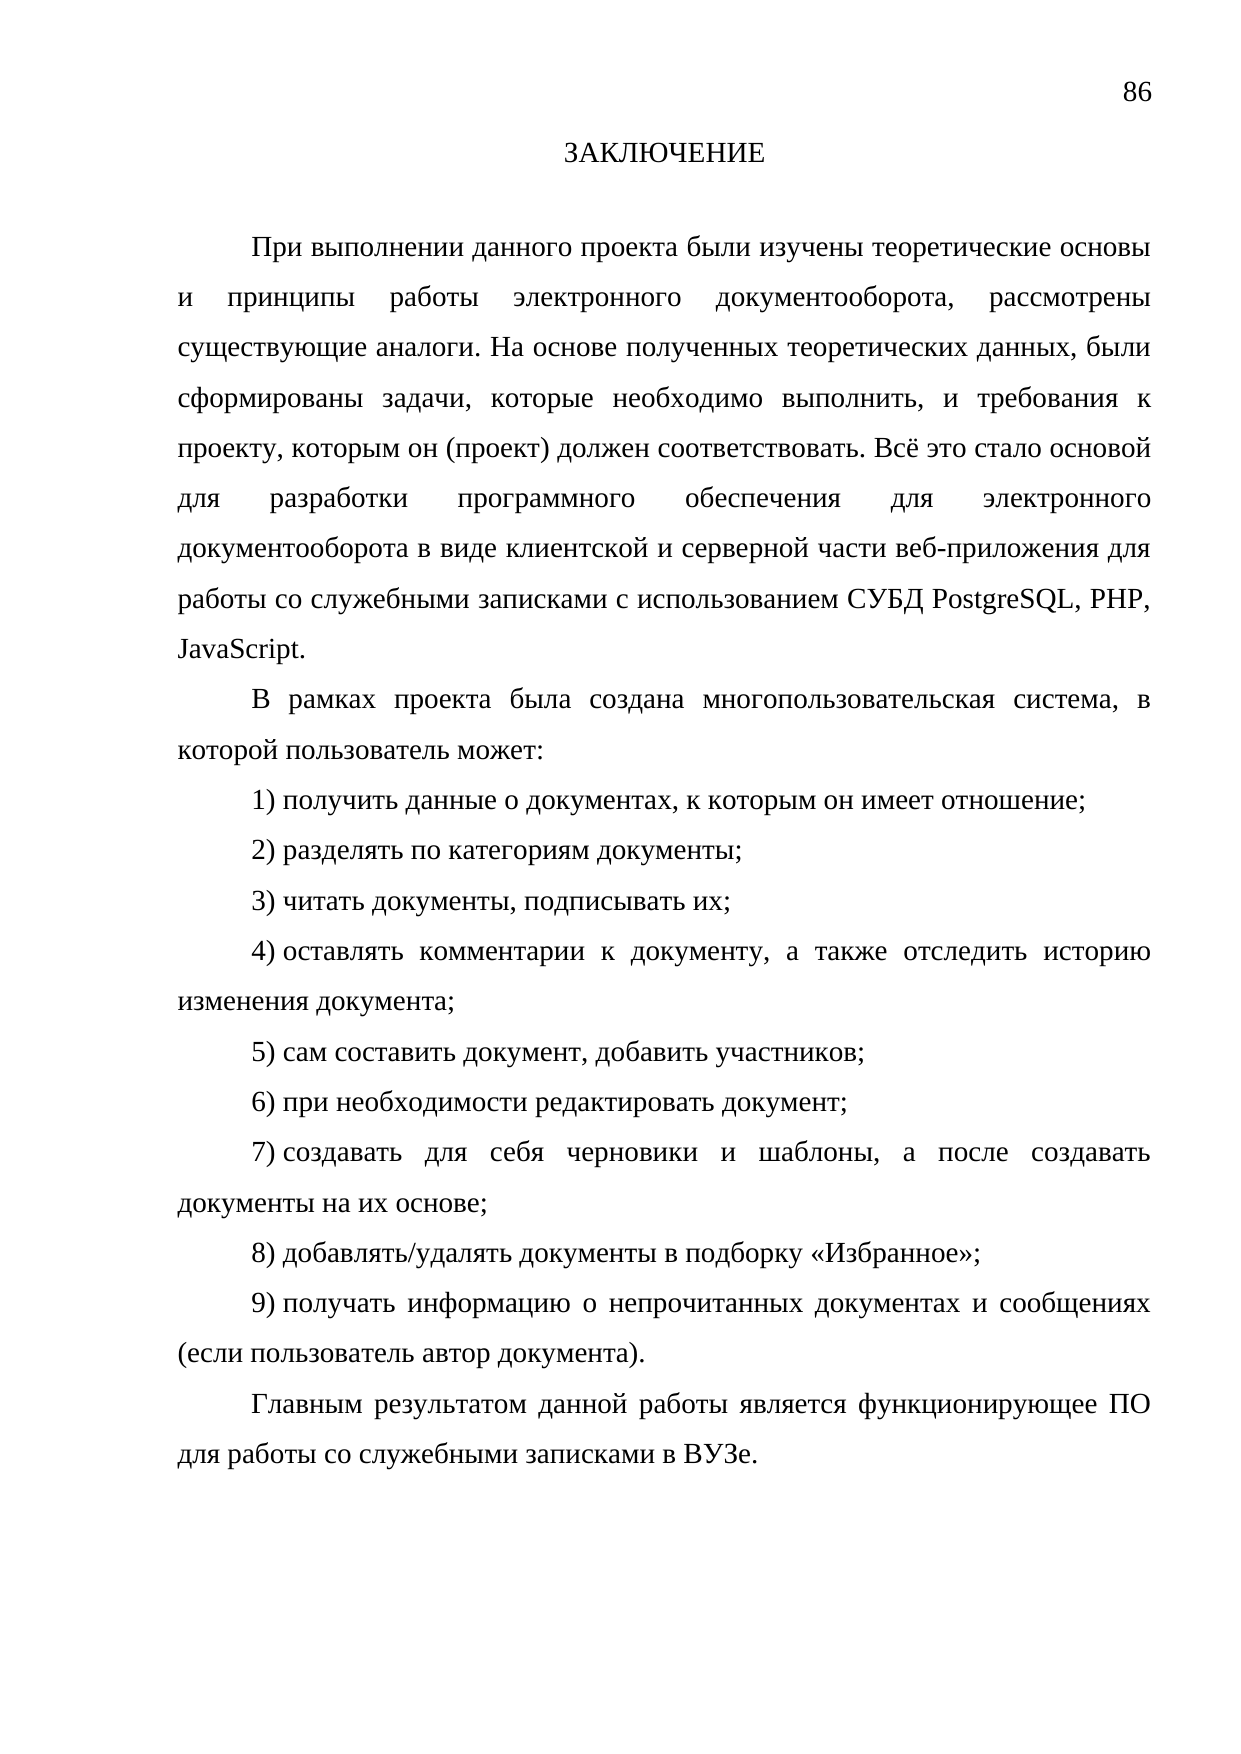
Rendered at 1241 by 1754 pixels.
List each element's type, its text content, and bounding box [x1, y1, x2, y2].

list разделять по категориям документы; [177, 832, 1152, 866]
list добавлять/удалять документы в подборку «Избранное»; [177, 1235, 1152, 1268]
text Главным результатом данной работы является функционирующее ПО для работы со служебными записками в ВУЗе. [177, 1386, 1152, 1470]
subtitle ЗАКЛЮЧЕНИЕ [177, 135, 1152, 169]
list читать документы, подписывать их; [177, 883, 1152, 916]
list получать информацию о непрочитанных документах и сообщениях (если пользователь автор документа). [177, 1285, 1152, 1369]
list оставлять комментарии к документу, а также отследить историю изменения документа; [177, 933, 1152, 1017]
list при необходимости редактировать документ; [177, 1084, 1152, 1118]
text В рамках проекта была создана многопользовательская система, в которой пользователь может: [177, 682, 1152, 765]
list создавать для себя черновики и шаблоны, а после создавать документы на их основе; [177, 1134, 1152, 1218]
text При выполнении данного проекта были изучены теоретические основы и принципы работы электронного документооборота, рассмотрены существующие аналоги. На основе полученных теоретических данных, были сформированы задачи, которые необходимо выполнить, и требования к проекту, которым он (проект) должен соответствовать. Всё это стало основой для разработки программного обеспечения для электронного документооборота в виде клиентской и серверной части веб-приложения для работы со служебными записками с использованием СУБД PostgreSQL, PHP, JavaScript. [177, 229, 1152, 665]
list сам составить документ, добавить участников; [177, 1034, 1152, 1067]
list получить данные о документах, к которым он имеет отношение; [177, 782, 1152, 816]
